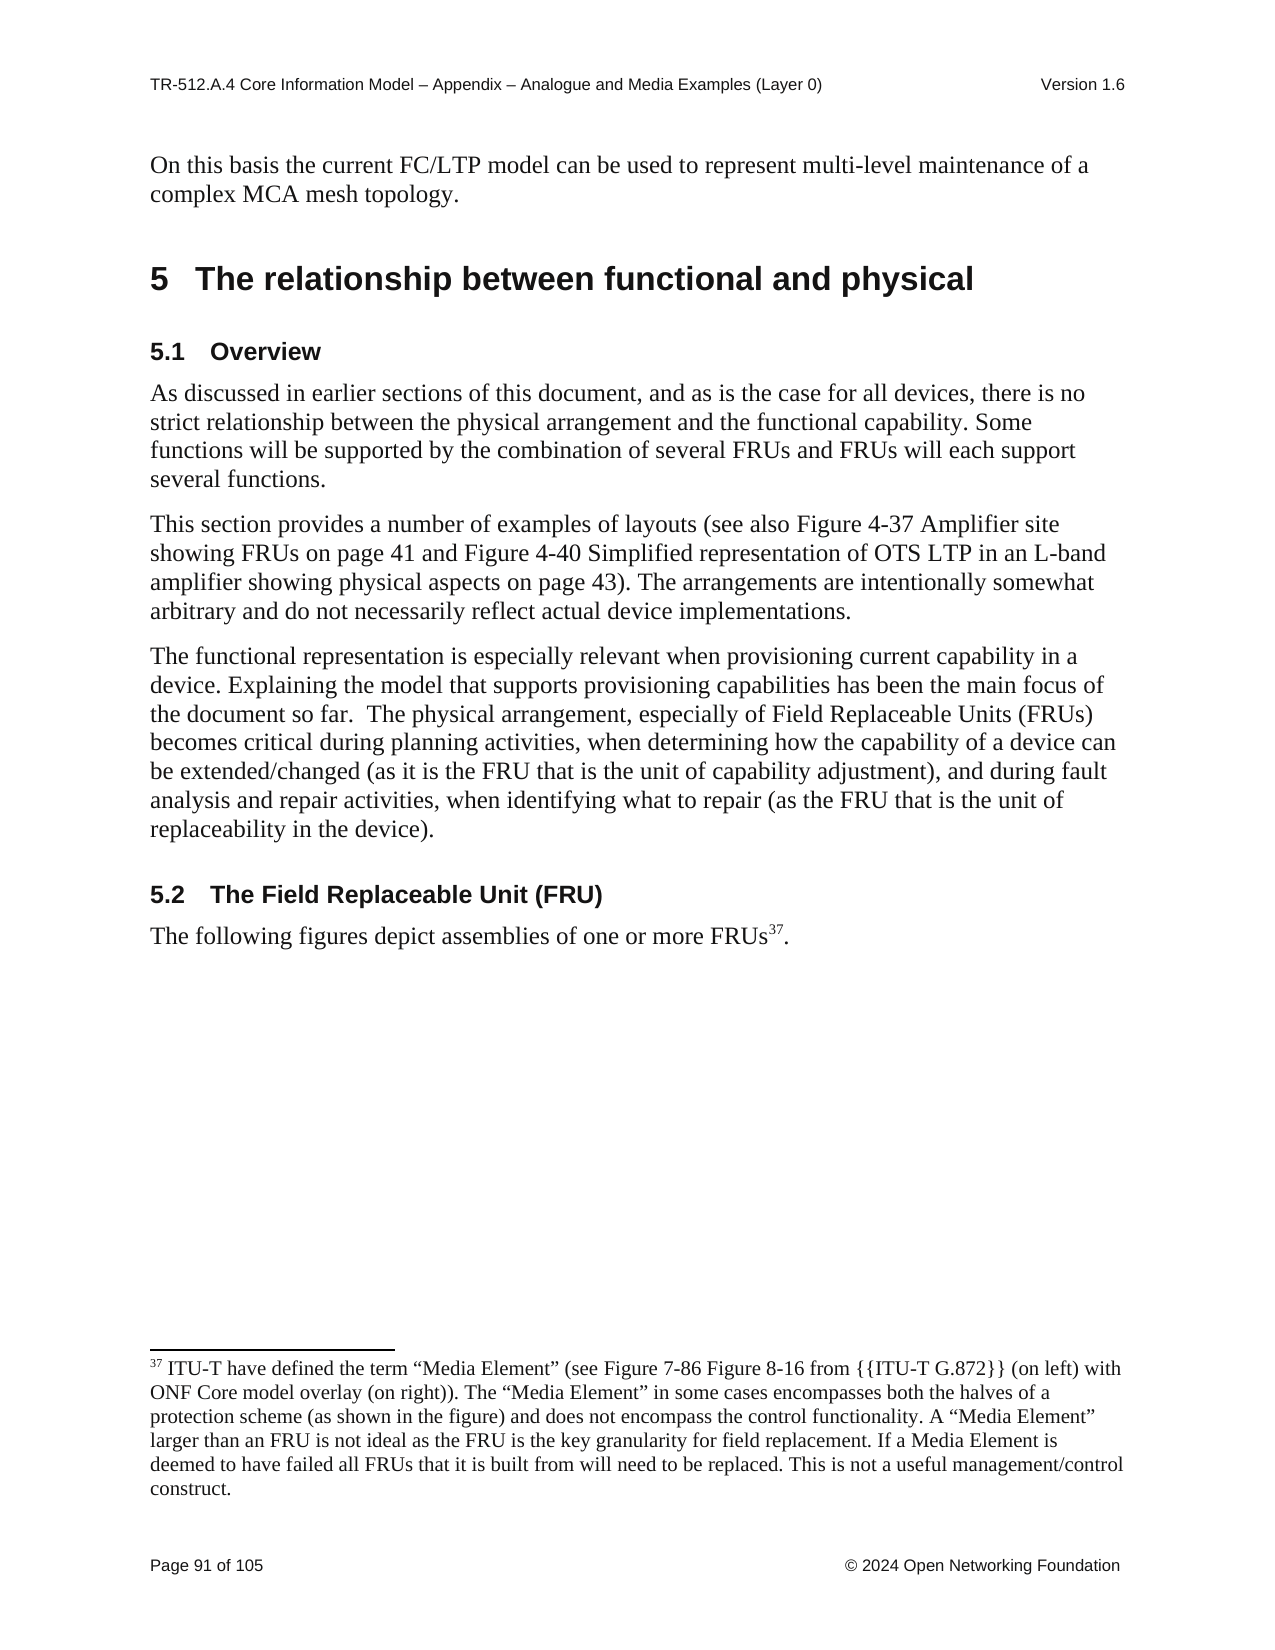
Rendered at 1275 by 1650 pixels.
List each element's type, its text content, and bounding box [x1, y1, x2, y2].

subtitle The relationship between functional and physical [150, 253, 1125, 299]
text The functional representation is especially relevant when provisioning current capability in a device. Explaining the model that supports provisioning capabilities has been the main focus of the document so far. The physical arrangement, especially of Field Replaceable Units (FRUs) becomes critical during planning activities, when determining how the capability of a device can be extended/changed (as it is the FRU that is the unit of capability adjustment), and during fault analysis and repair activities, when identifying what to repair (as the FRU that is the unit of replaceability in the device). [150, 641, 1125, 842]
text The following figures depict assemblies of one or more FRUs. [150, 921, 1125, 950]
subtitle The Field Replaceable Unit (FRU) [150, 880, 1125, 909]
subtitle Overview [150, 337, 1125, 365]
text As discussed in earlier sections of this document, and as is the case for all devices, there is no strict relationship between the physical arrangement and the functional capability. Some functions will be supported by the combination of several FRUs and FRUs will each support several functions. [150, 378, 1125, 493]
text On this basis the current FC/LTP model can be used to represent multi-level maintenance of a complex MCA mesh topology. [150, 150, 1125, 207]
